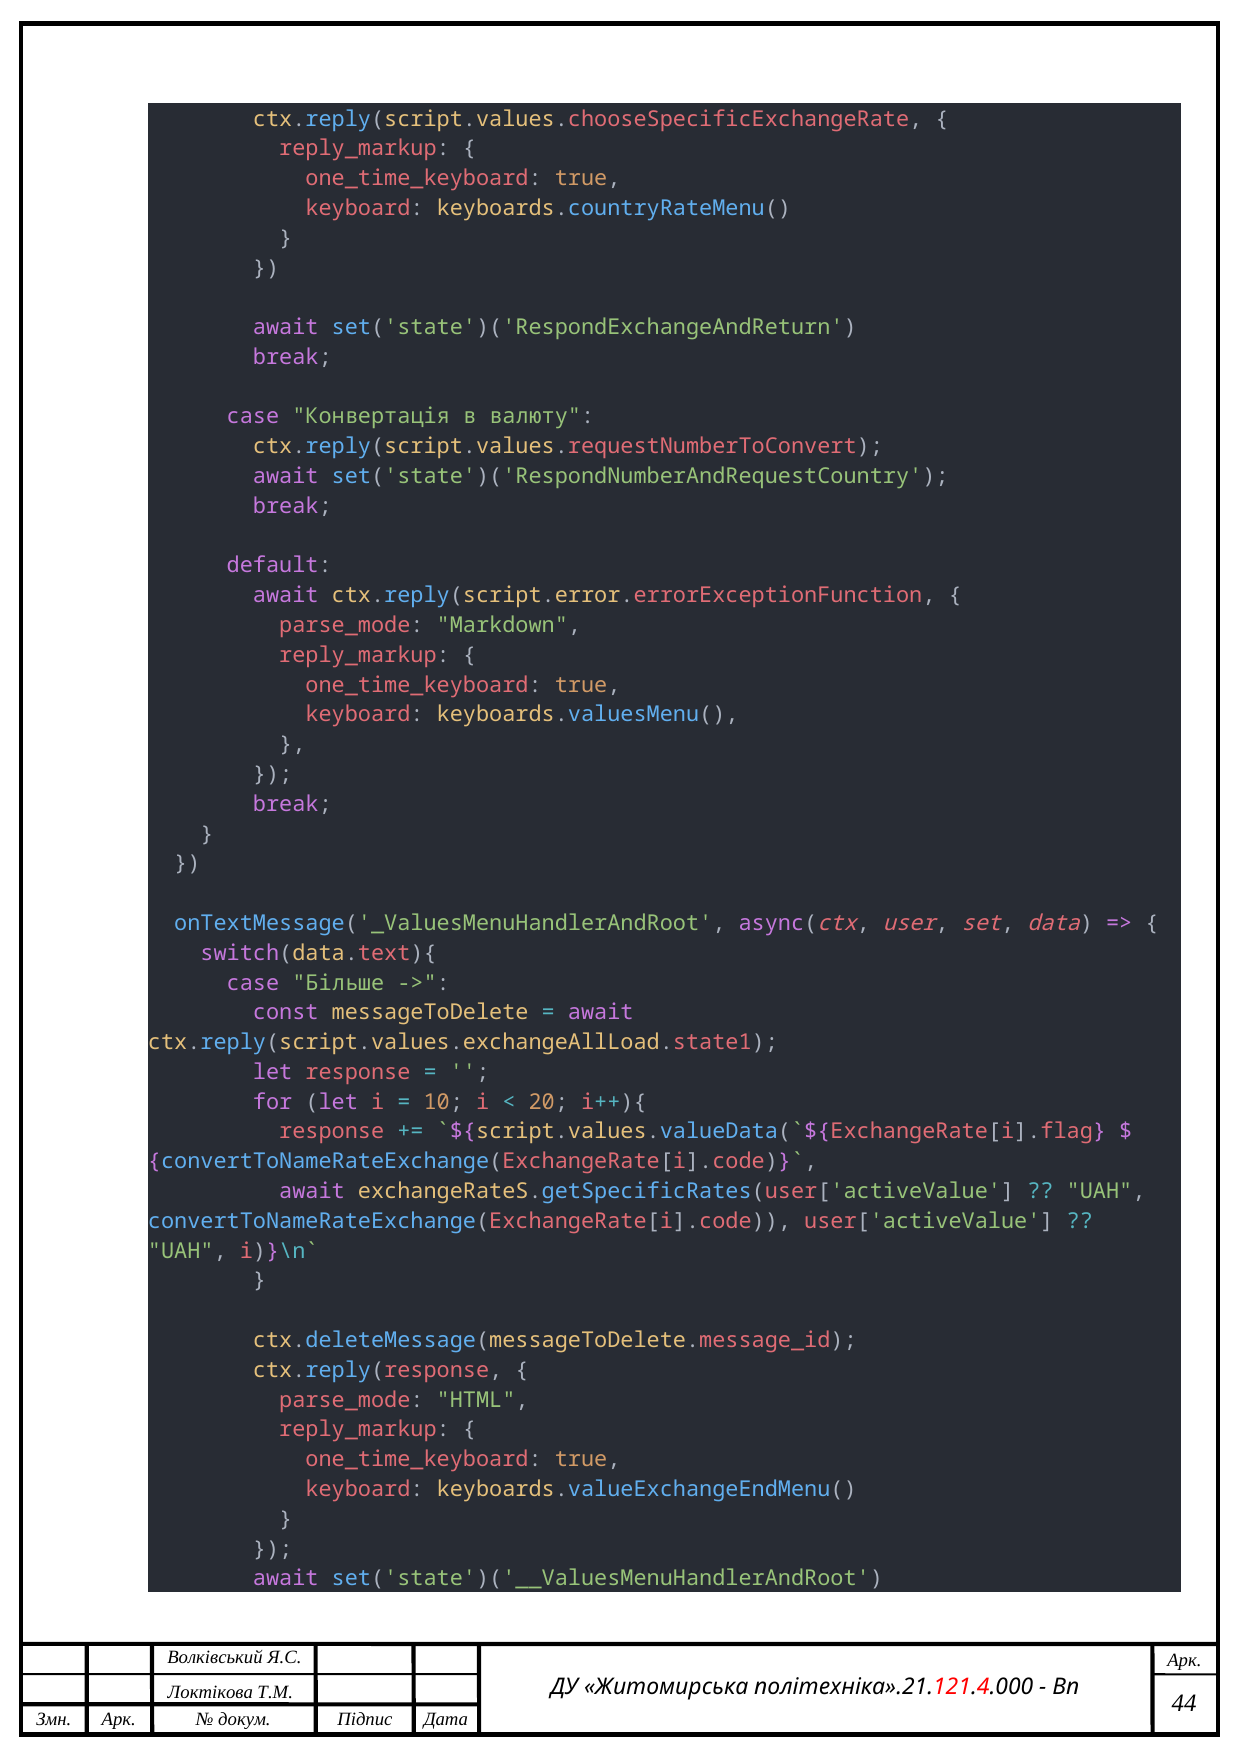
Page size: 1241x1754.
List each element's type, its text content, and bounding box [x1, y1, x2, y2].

text one_time_keyboard: true, [148, 162, 1181, 192]
text } [148, 1503, 1181, 1533]
text onTextMessage('_ValuesMenuHandlerAndRoot', async(ctx, user, set, data) => { [148, 907, 1181, 937]
text } [148, 222, 1181, 252]
text one_time_keyboard: true, [148, 1443, 1181, 1473]
text }); [148, 1533, 1181, 1562]
text let response = ''; [148, 1056, 1181, 1086]
text await set('state')('RespondExchangeAndReturn') [148, 311, 1181, 341]
text case "Конвертація в валюту": [148, 401, 1181, 430]
text parse_mode: "Markdown", [148, 609, 1181, 639]
text ctx.reply(script.values.chooseSpecificExchangeRate, { [148, 103, 1181, 132]
text }, [148, 728, 1181, 758]
text break; [148, 490, 1181, 520]
text reply_markup: { [148, 132, 1181, 162]
text keyboard: keyboards.countryRateMenu() [148, 192, 1181, 222]
text const messageToDelete = await ctx.reply(script.values.exchangeAllLoad.state1); [148, 996, 1181, 1056]
text one_time_keyboard: true, [148, 669, 1181, 698]
text break; [148, 341, 1181, 371]
text response += `${script.values.valueData(`${ExchangeRate[i].flag} ${convertToNameRateExchange(ExchangeRate[i].code)}`, [148, 1116, 1181, 1175]
text parse_mode: "HTML", [148, 1384, 1181, 1413]
text switch(data.text){ [148, 937, 1181, 967]
text } [148, 818, 1181, 847]
text reply_markup: { [148, 639, 1181, 669]
text default: [148, 549, 1181, 579]
text reply_markup: { [148, 1413, 1181, 1443]
text }); [148, 758, 1181, 788]
text ctx.deleteMessage(messageToDelete.message_id); [148, 1324, 1181, 1354]
text keyboard: keyboards.valueExchangeEndMenu() [148, 1473, 1181, 1503]
text ctx.reply(response, { [148, 1354, 1181, 1384]
text await ctx.reply(script.error.errorExceptionFunction, { [148, 579, 1181, 609]
text await set('state')('RespondNumberAndRequestCountry'); [148, 460, 1181, 490]
text await set('state')('__ValuesMenuHandlerAndRoot') [148, 1562, 1181, 1592]
text case "Більше ->": [148, 967, 1181, 996]
text break; [148, 788, 1181, 818]
text keyboard: keyboards.valuesMenu(), [148, 698, 1181, 728]
text for (let i = 10; i < 20; i++){ [148, 1086, 1181, 1116]
text await exchangeRateS.getSpecificRates(user['activeValue'] ?? "UAH", convertToNameRateExchange(ExchangeRate[i].code)), user['activeValue'] ?? "UAH", i)}\n` [148, 1175, 1181, 1264]
text }) [148, 252, 1181, 281]
text } [148, 1264, 1181, 1294]
text ctx.reply(script.values.requestNumberToConvert); [148, 430, 1181, 460]
text }) [148, 847, 1181, 877]
